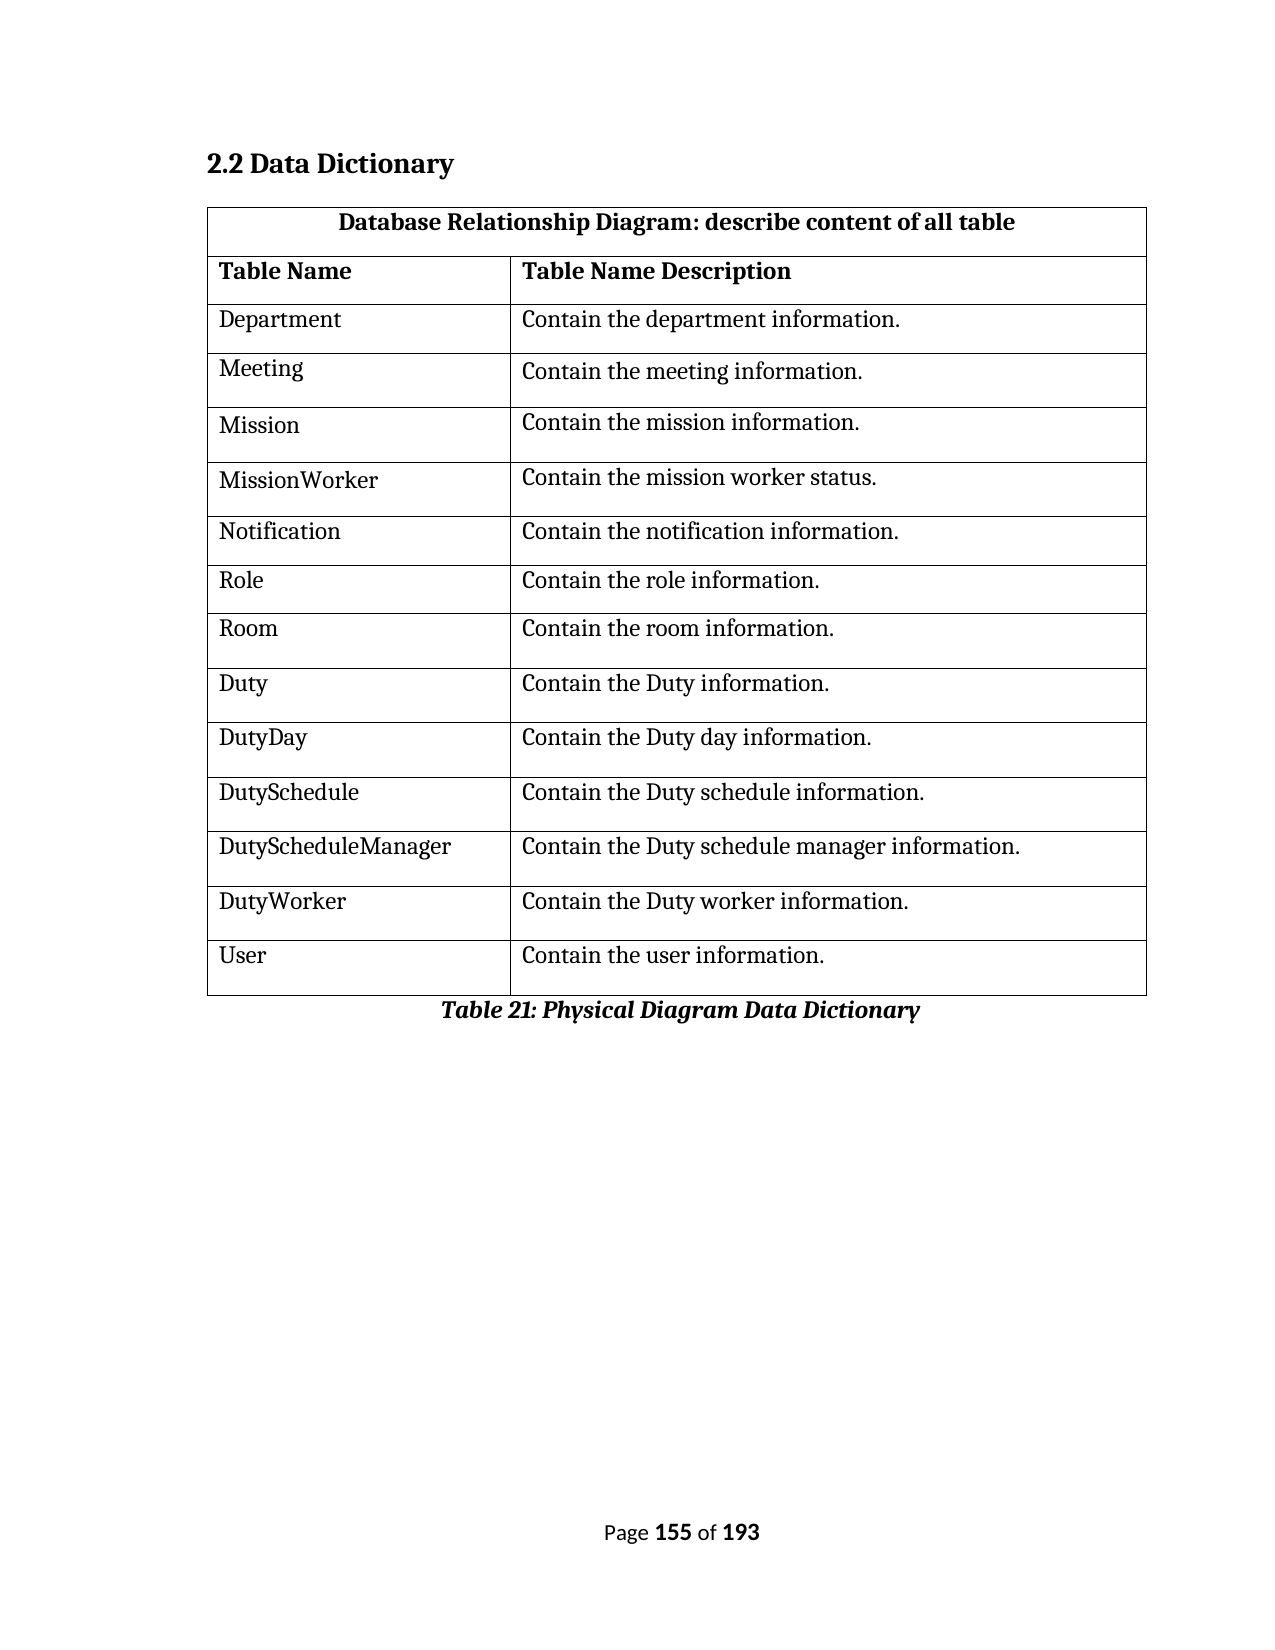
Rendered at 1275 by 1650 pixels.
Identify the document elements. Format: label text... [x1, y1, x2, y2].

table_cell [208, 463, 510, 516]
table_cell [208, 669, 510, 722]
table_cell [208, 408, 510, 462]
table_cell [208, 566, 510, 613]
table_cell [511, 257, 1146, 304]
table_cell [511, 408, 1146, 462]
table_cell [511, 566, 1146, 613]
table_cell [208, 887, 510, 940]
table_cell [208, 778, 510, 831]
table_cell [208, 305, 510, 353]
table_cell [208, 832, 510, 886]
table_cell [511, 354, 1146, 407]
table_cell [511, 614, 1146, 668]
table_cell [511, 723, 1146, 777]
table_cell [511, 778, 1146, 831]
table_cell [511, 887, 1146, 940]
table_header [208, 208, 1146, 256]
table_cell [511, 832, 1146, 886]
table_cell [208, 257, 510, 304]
text 2.2 Data Dictionary [207, 148, 1157, 181]
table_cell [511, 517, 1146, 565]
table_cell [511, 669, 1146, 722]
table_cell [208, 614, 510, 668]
text Table 21: Physical Diagram Data Dictionary [207, 996, 1157, 1024]
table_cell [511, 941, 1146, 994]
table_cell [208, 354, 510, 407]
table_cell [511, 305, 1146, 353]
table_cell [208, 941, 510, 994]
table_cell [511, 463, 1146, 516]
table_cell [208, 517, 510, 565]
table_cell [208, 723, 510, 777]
